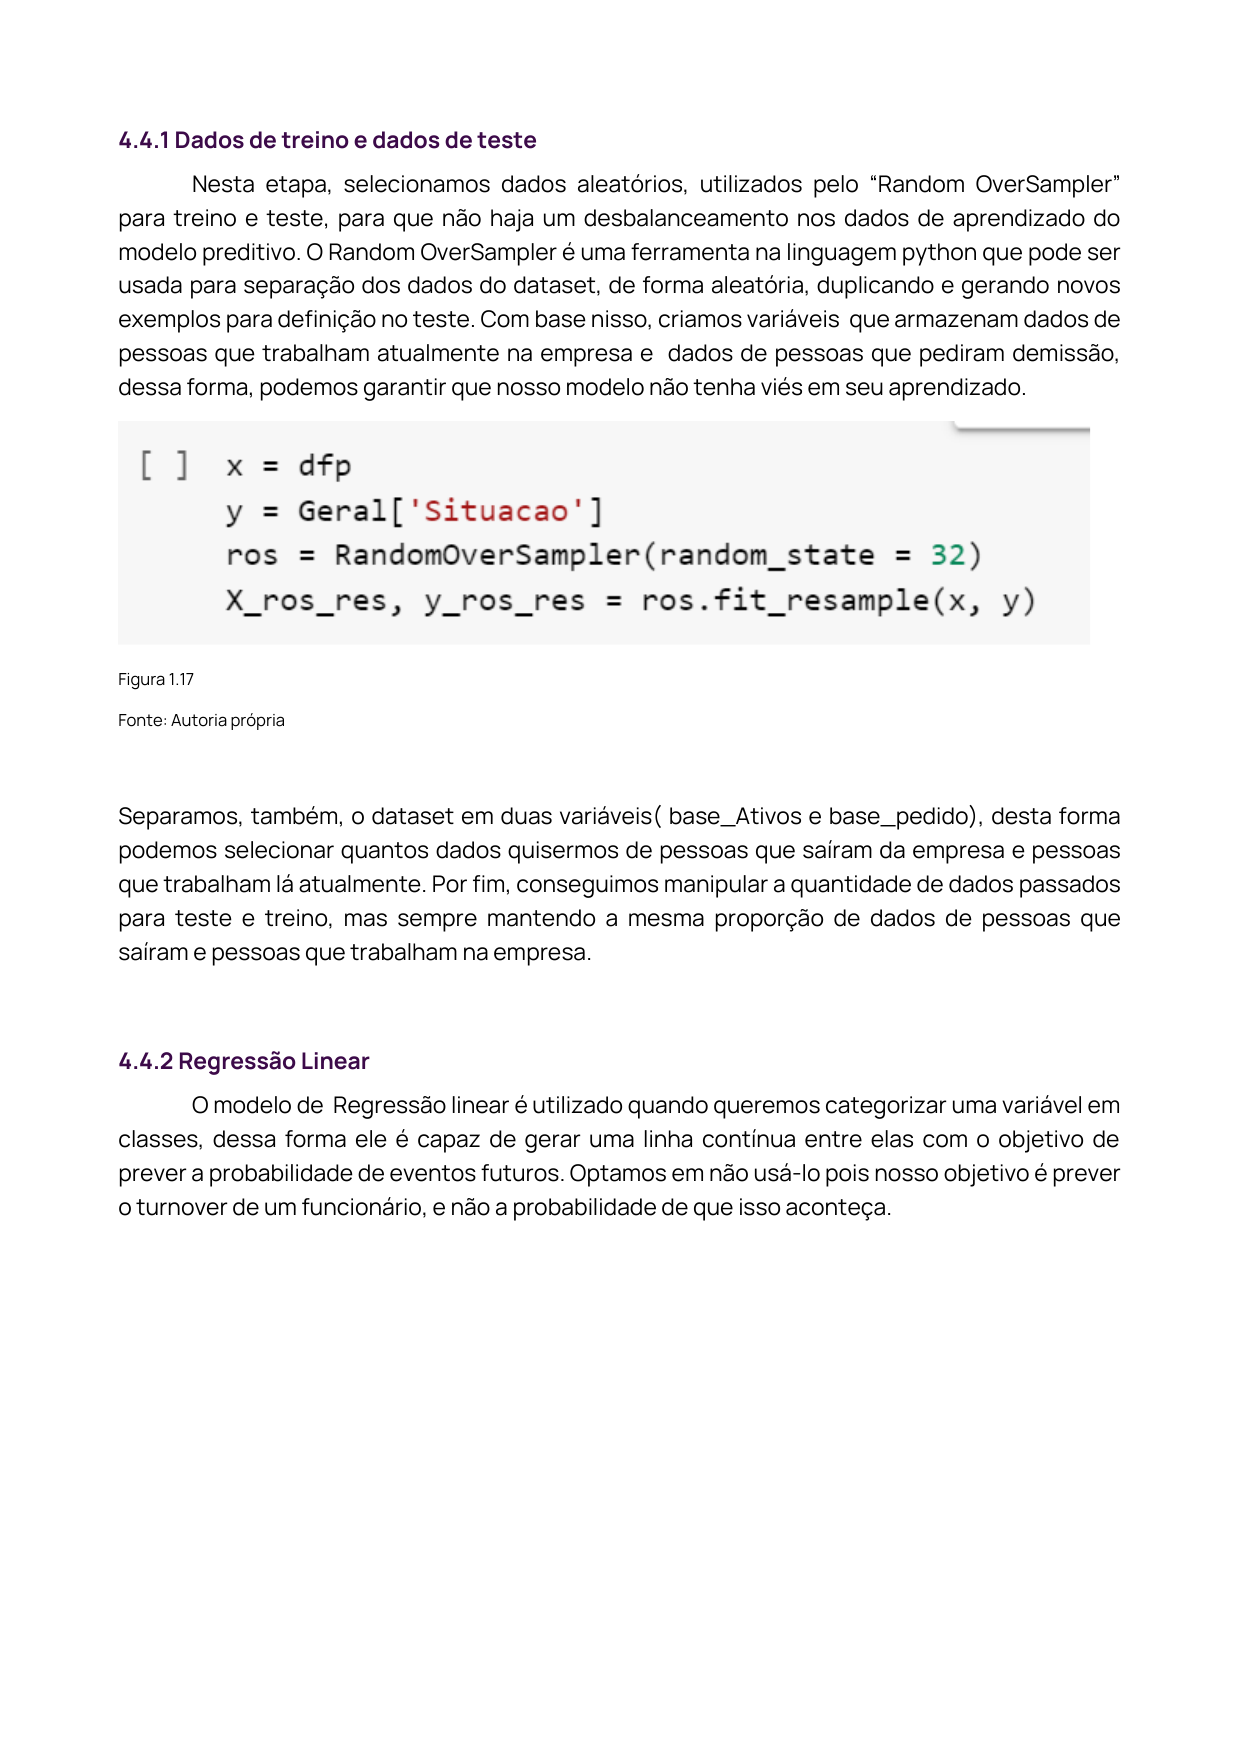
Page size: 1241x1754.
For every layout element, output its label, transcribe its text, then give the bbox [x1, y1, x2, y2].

text Fonte: Autoria própria [118, 708, 1122, 731]
subtitle 4.4.2 Regressão Linear [118, 1045, 1122, 1076]
text Figura 1.17 [118, 667, 1122, 690]
text Separamos, também, o dataset em duas variáveis( base_Ativos e base_pedido), desta forma podemos selecionar quantos dados quisermos de pessoas que saíram da empresa e pessoas que trabalham lá atualmente. Por fim, conseguimos manipular a quantidade de dados passados para teste e treino, mas sempre mantendo a mesma proporção de dados de pessoas que saíram e pessoas que trabalham na empresa. [118, 800, 1122, 967]
picture [118, 421, 1091, 648]
text Nesta etapa, selecionamos dados aleatórios, utilizados pelo “Random OverSampler” para treino e teste, para que não haja um desbalanceamento nos dados de aprendizado do modelo preditivo. O Random OverSampler é uma ferramenta na linguagem python que pode ser usada para separação dos dados do dataset, de forma aleatória, duplicando e gerando novos exemplos para definição no teste. Com base nisso, criamos variáveis que armazenam dados de pessoas que trabalham atualmente na empresa e dados de pessoas que pediram demissão, dessa forma, podemos garantir que nosso modelo não tenha viés em seu aprendizado. [118, 168, 1122, 402]
text O modelo de Regressão linear é utilizado quando queremos categorizar uma variável em classes, dessa forma ele é capaz de gerar uma linha contínua entre elas com o objetivo de prever a probabilidade de eventos futuros. Optamos em não usá-lo pois nosso objetivo é prever o turnover de um funcionário, e não a probabilidade de que isso aconteça. [118, 1089, 1122, 1222]
subtitle 4.4.1 Dados de treino e dados de teste [118, 124, 1122, 155]
